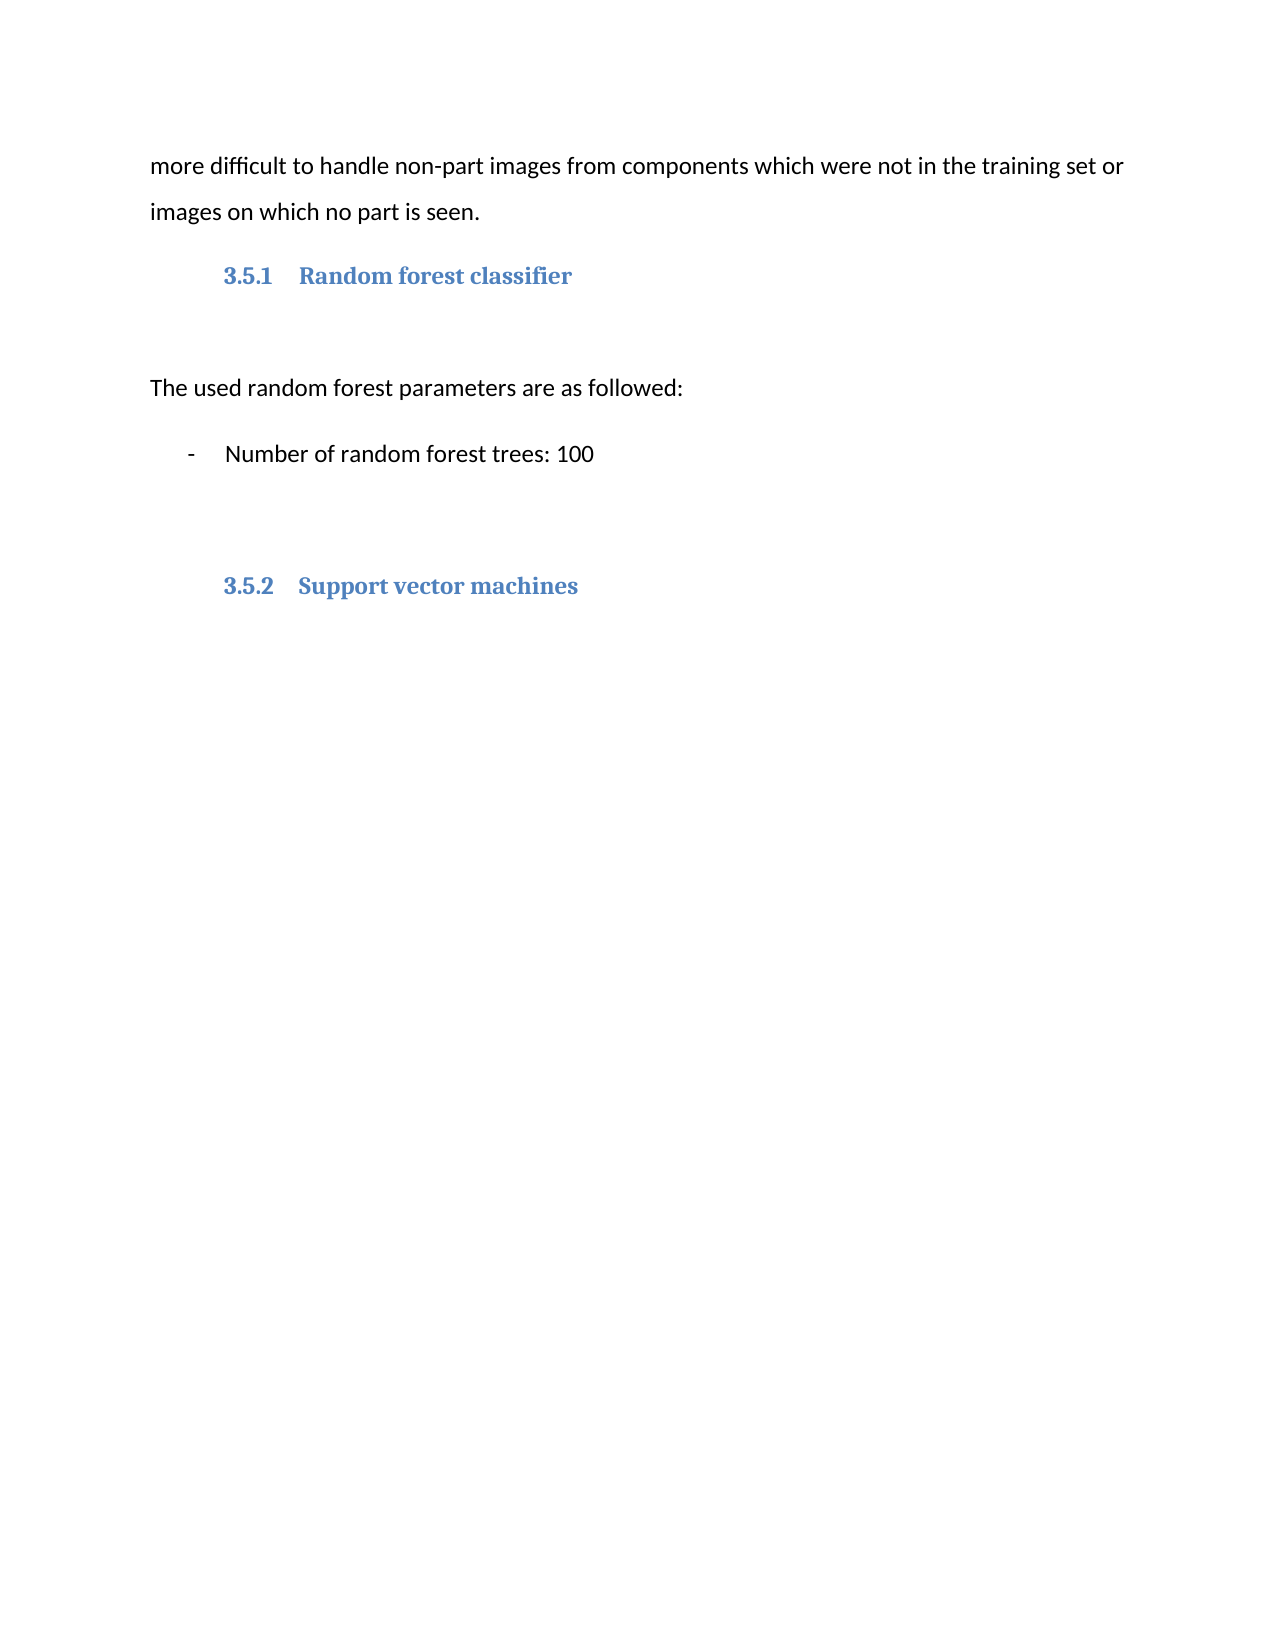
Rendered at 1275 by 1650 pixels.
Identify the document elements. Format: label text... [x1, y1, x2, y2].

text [150, 150, 1125, 226]
list Number of random forest trees: 100 [187, 438, 1125, 469]
text The used random forest parameters are as followed: [150, 372, 1125, 402]
subtitle Random forest classifier [224, 262, 1125, 291]
subtitle Support vector machines [224, 572, 1125, 600]
